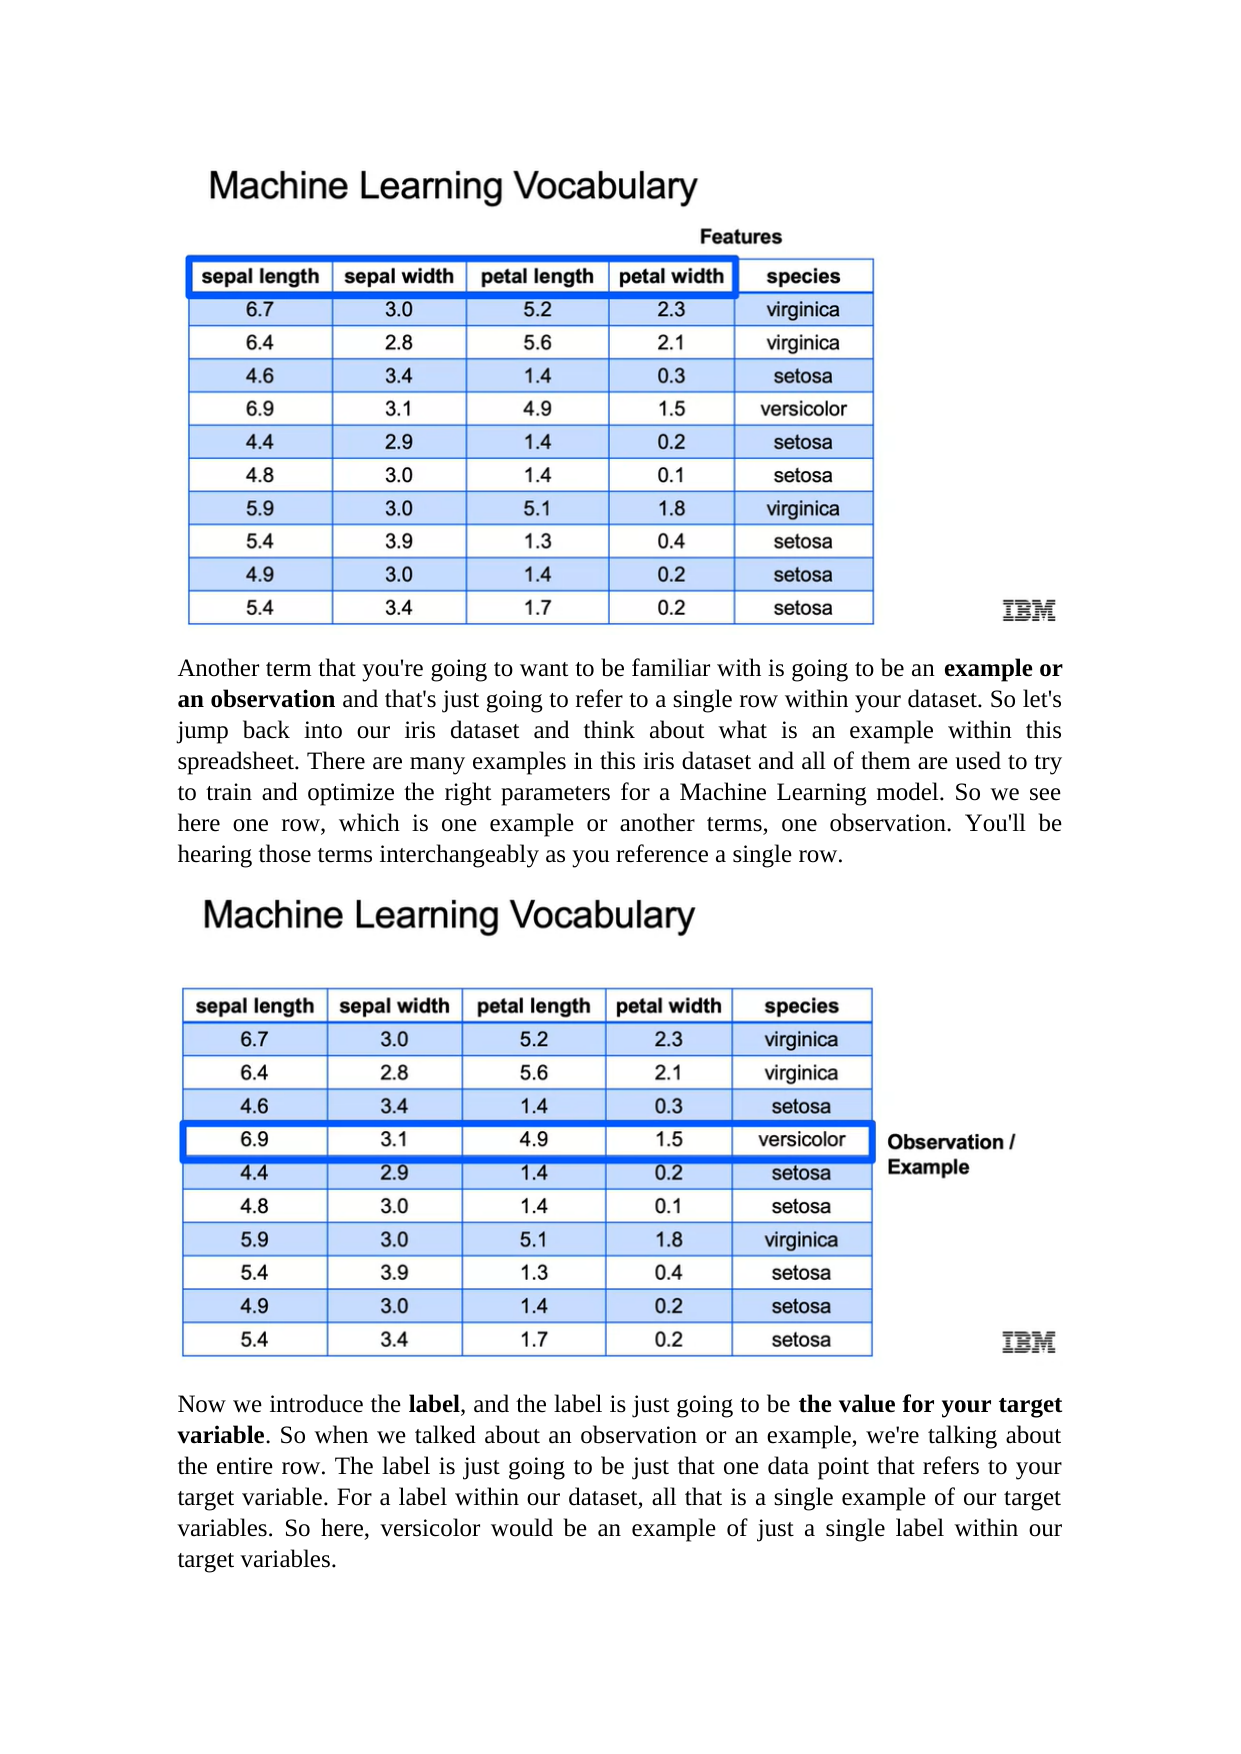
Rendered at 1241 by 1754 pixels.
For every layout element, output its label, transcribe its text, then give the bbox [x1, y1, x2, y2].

text Now we introduce the label, and the label is just going to be the value for your target variable. So when we talked about an observation or an example, we're talking about the entire row. The label is just going to be just that one data point that refers to your target variable. For a label within our dataset, all that is a single example of our target variables. So here, versicolor would be an example of just a single label within our target variables. [177, 1389, 1063, 1573]
picture [177, 887, 1063, 1370]
text Another term that you're going to want to be familiar with is going to be an example or an observation and that's just going to refer to a single row within your dataset. So let's jump back into our iris dataset and think about what is an example within this spreadsheet. There are many examples in this iris dataset and all of them are used to try to train and optimize the right parameters for a Machine Learning model. So we see here one row, which is one example or another terms, one observation. You'll be hearing those terms interchangeably as you reference a single row. [177, 653, 1063, 868]
picture [177, 147, 1063, 635]
